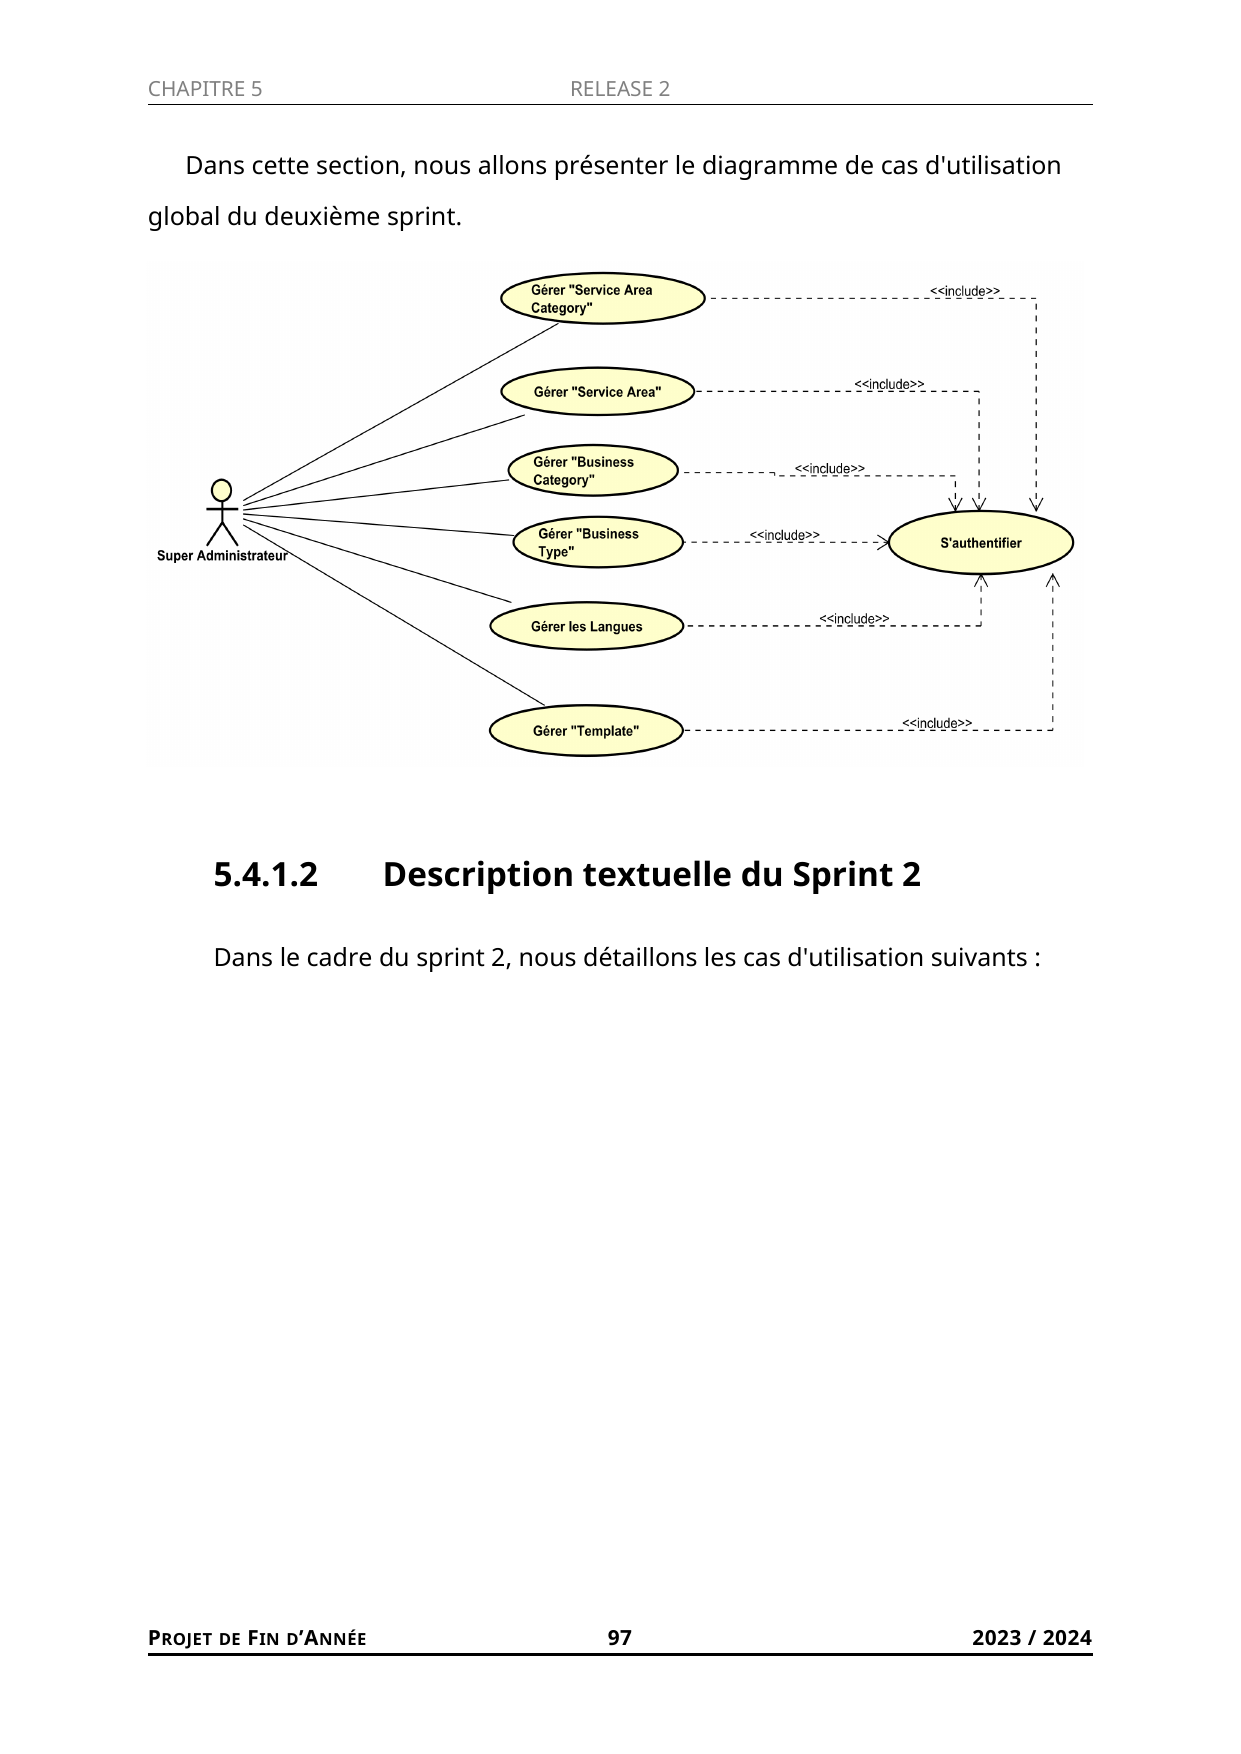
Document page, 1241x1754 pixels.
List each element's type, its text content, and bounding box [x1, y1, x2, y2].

text Dans cette section, nous allons présenter le diagramme de cas d'utilisation global du deuxième sprint. [148, 148, 1093, 233]
picture [146, 261, 1084, 767]
text Dans le cadre du sprint 2, nous détaillons les cas d'utilisation suivants : [148, 939, 1093, 973]
list Description textuelle du Sprint 2 [213, 850, 1093, 896]
